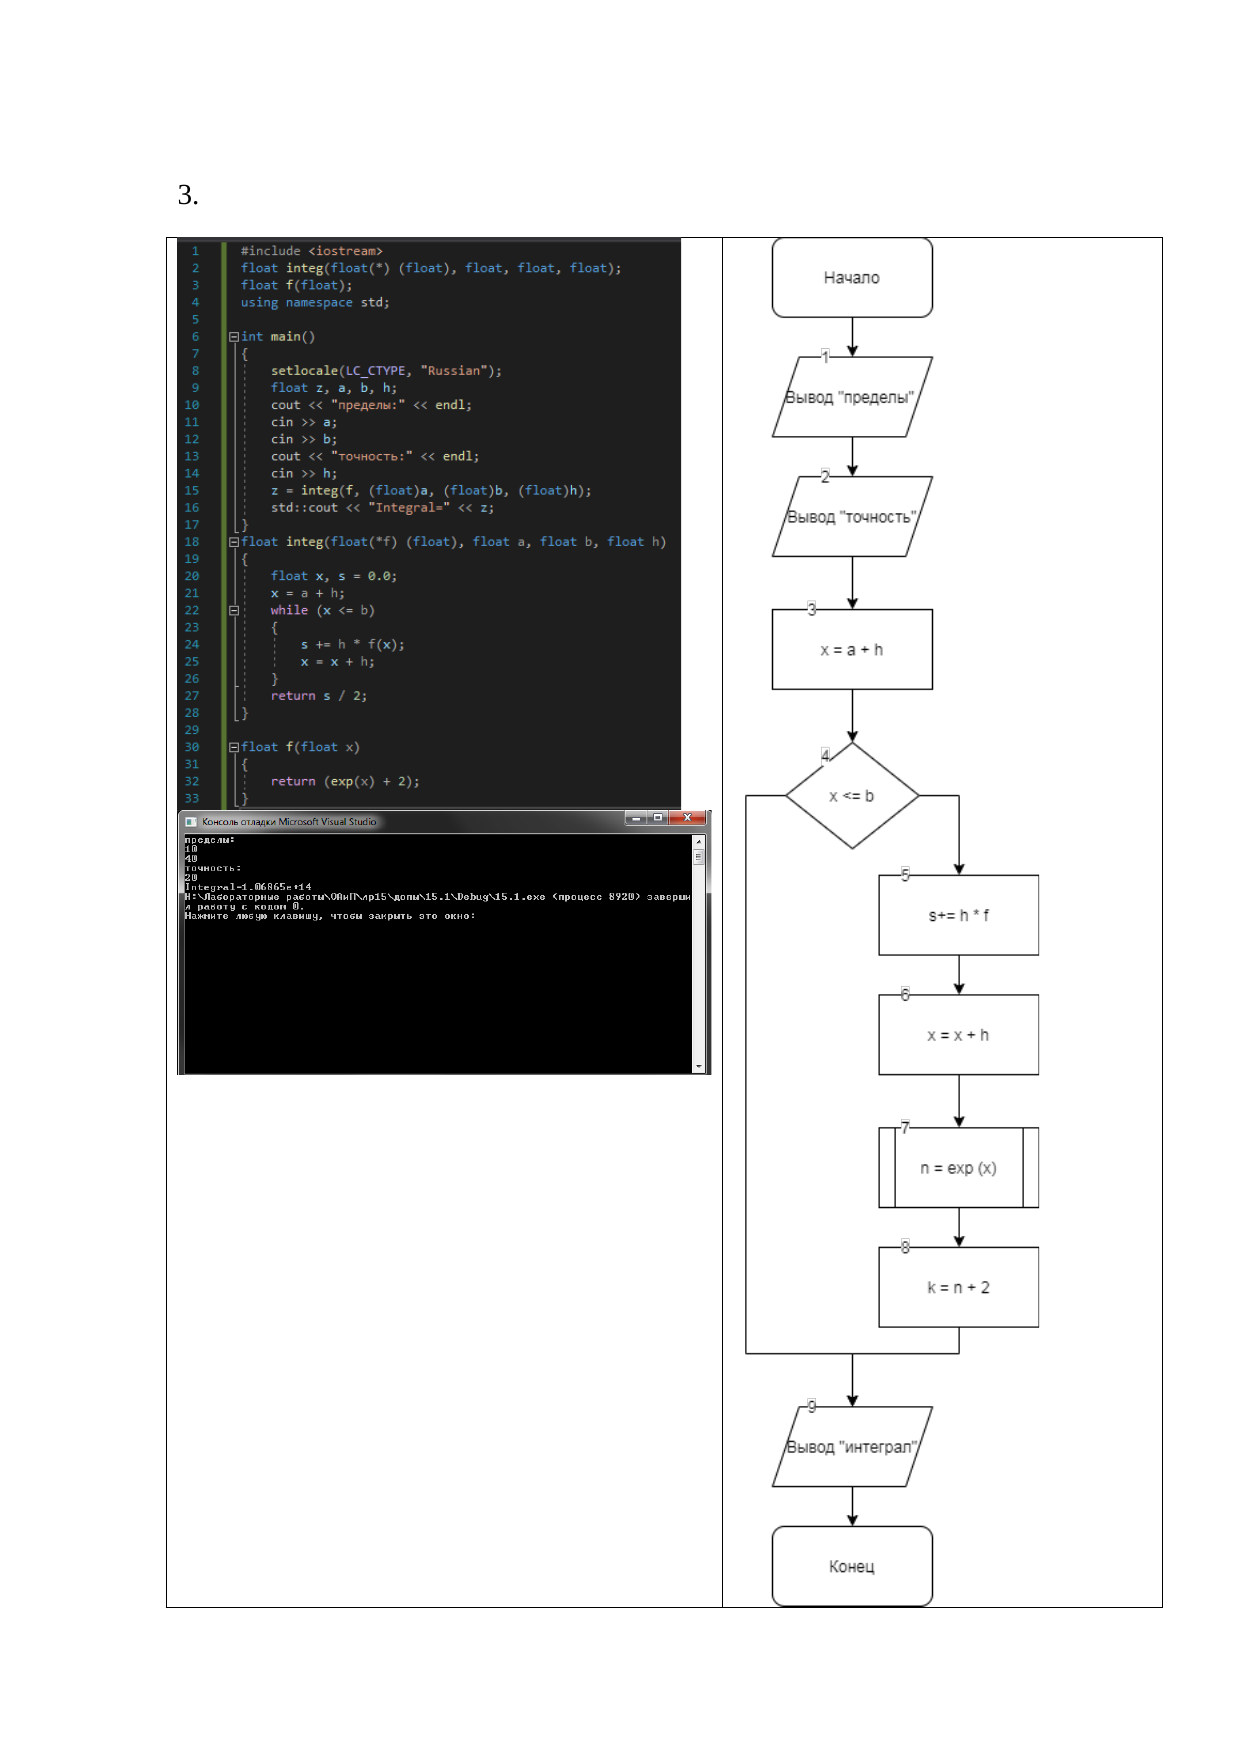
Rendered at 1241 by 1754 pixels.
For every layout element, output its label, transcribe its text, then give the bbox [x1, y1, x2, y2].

table_header [723, 238, 736, 1607]
table_header [1040, 238, 1162, 1607]
picture [177, 237, 712, 1075]
picture [734, 237, 1040, 1607]
table_header [167, 238, 722, 1607]
text 3. [177, 177, 1152, 211]
